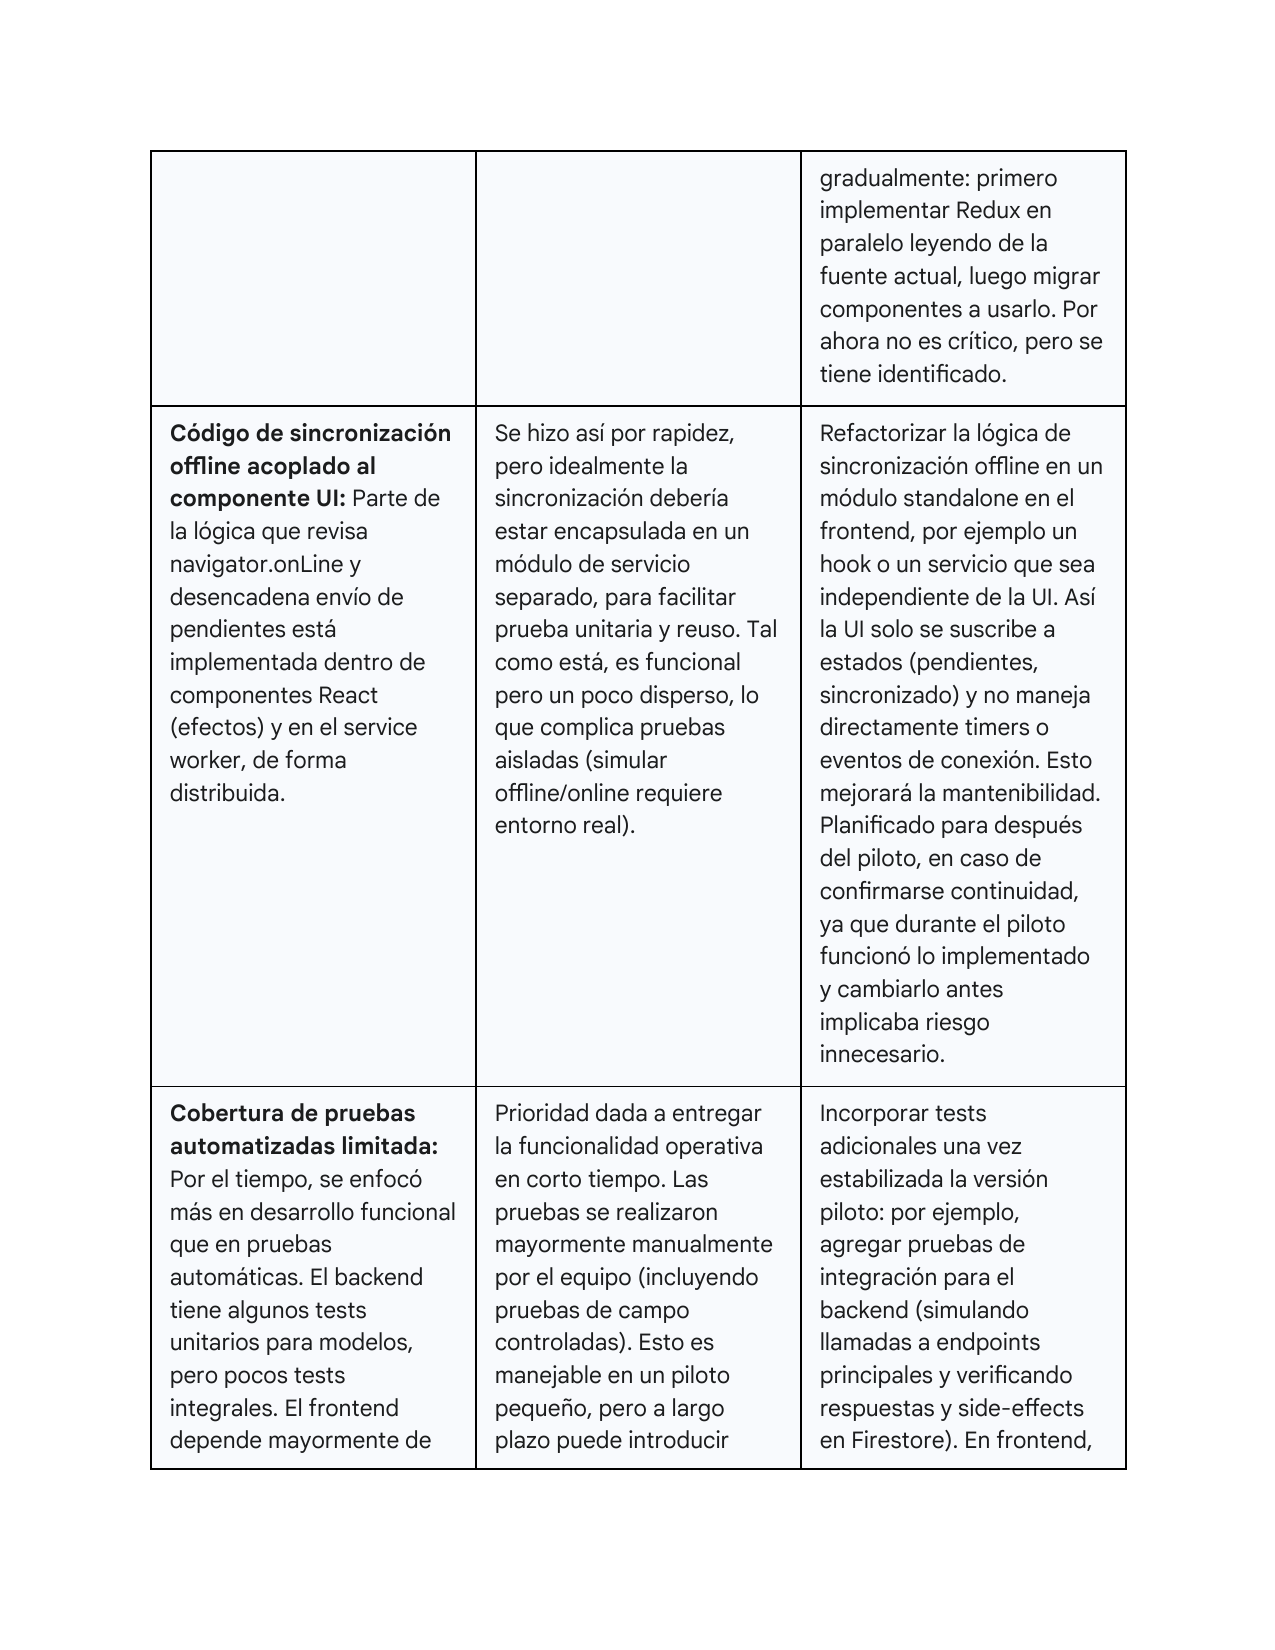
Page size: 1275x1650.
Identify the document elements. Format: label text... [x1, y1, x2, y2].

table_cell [152, 1087, 475, 1468]
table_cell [802, 152, 1125, 405]
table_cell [477, 152, 800, 405]
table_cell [802, 1087, 1125, 1468]
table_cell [477, 1087, 800, 1468]
table_cell Refactorizar la lógica de sincronización offline en un módulo standalone en el frontend, por ejemplo un hook o un servicio que sea independiente de la UI. Así la UI solo se suscribe a estados (pendientes, sincronizado) y no maneja directamente timers o eventos de conexión. Esto mejorará la mantenibilidad. Planificado para después del piloto, en caso de confirmarse continuidad, ya que durante el piloto funcionó lo implementado y cambiarlo antes implicaba riesgo innecesario. [802, 407, 1125, 1086]
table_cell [152, 152, 475, 405]
table_cell Se hizo así por rapidez, pero idealmente la sincronización debería estar encapsulada en un módulo de servicio separado, para facilitar prueba unitaria y reuso. Tal como está, es funcional pero un poco disperso, lo que complica pruebas aisladas (simular offline/online requiere entorno real). [477, 407, 800, 1086]
table_cell Código de sincronización offline acoplado al componente UI: Parte de la lógica que revisa navigator.onLine y desencadena envío de pendientes está implementada dentro de componentes React (efectos) y en el service worker, de forma distribuida. [152, 407, 475, 1086]
